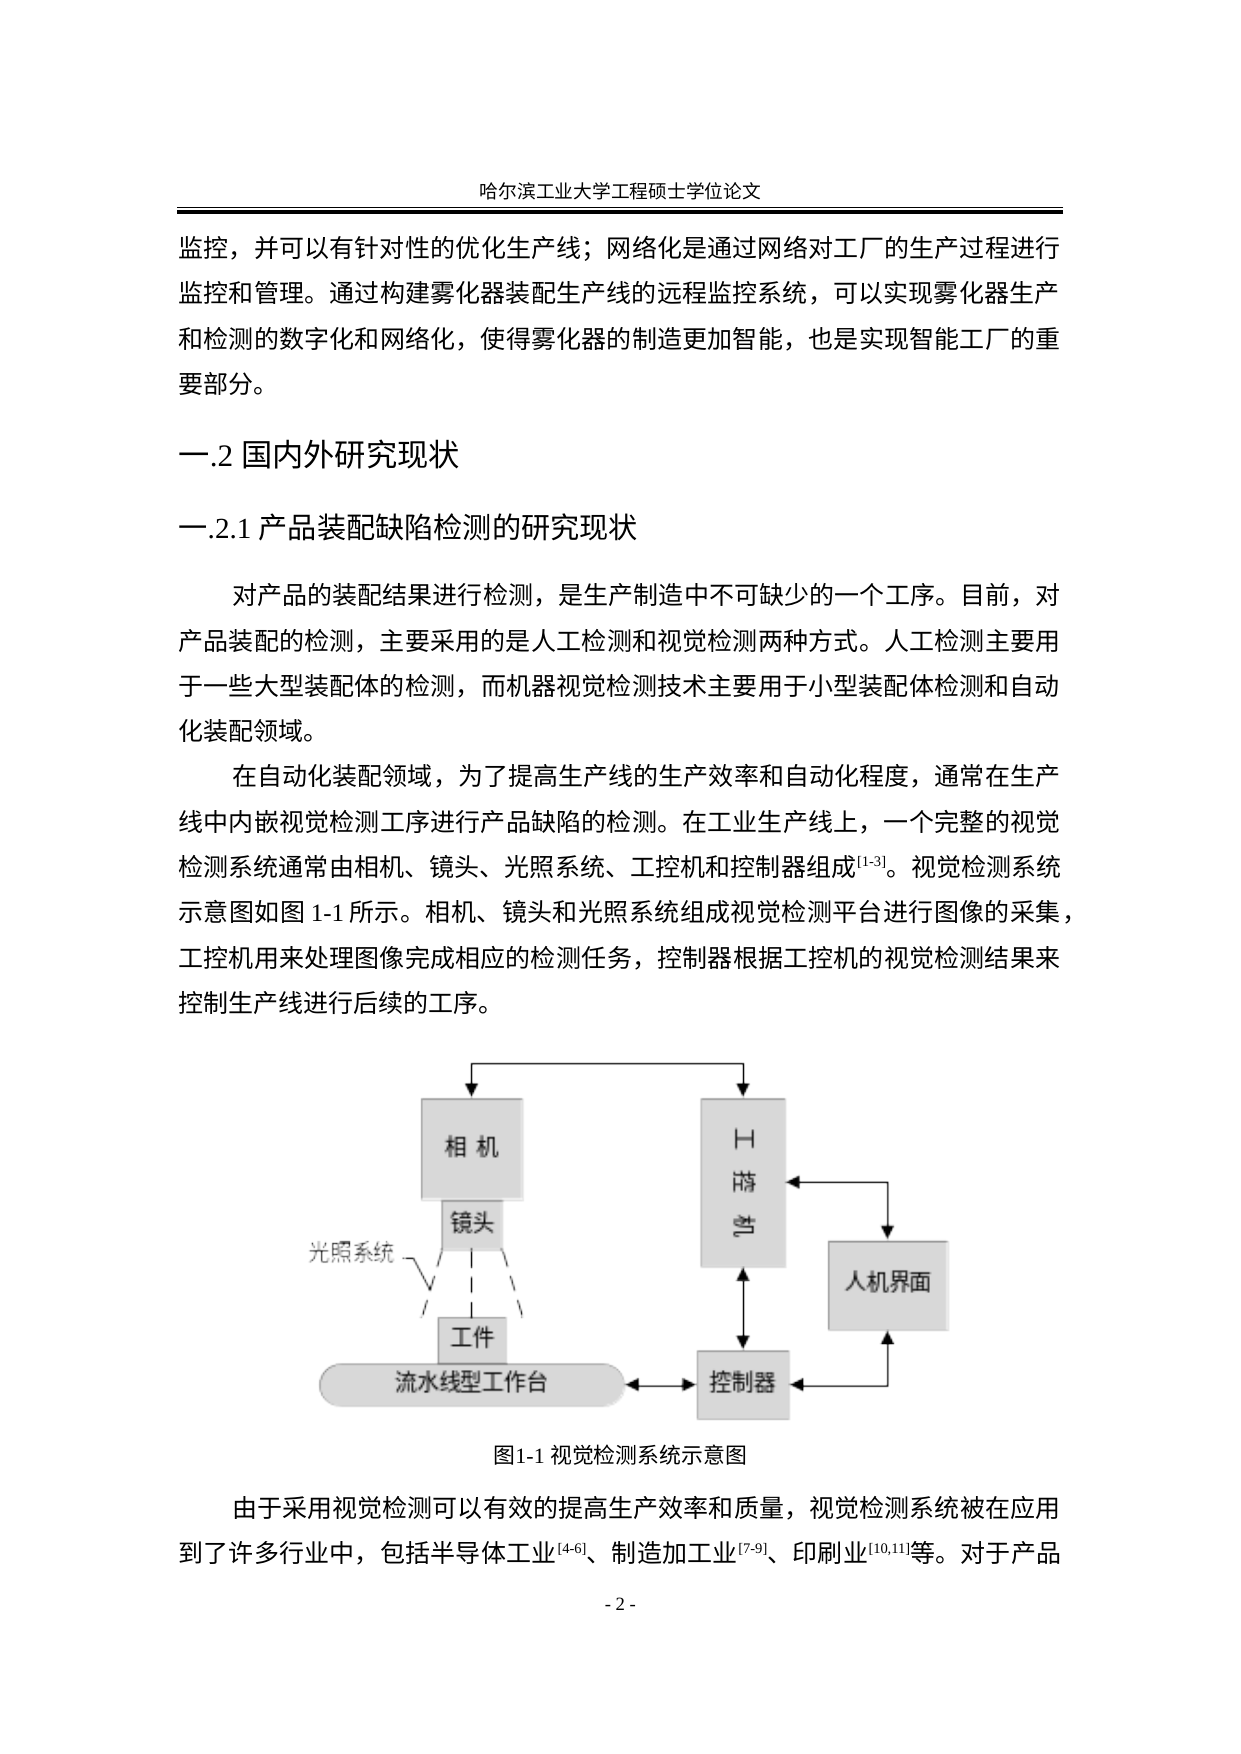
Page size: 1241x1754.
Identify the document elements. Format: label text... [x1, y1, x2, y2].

text 对产品的装配结果进行检测，是生产制造中不可缺少的一个工序。目前，对产品装配的检测，主要采用的是人工检测和视觉检测两种方式。人工检测主要用于一些大型装配体的检测，而机器视觉检测技术主要用于小型装配体检测和自动化装配领域。 [178, 576, 1062, 748]
text 图1-1 视觉检测系统示意图 [178, 1438, 1062, 1470]
subtitle 产品装配缺陷检测的研究现状 [178, 504, 1062, 547]
subtitle 国内外研究现状 [178, 430, 1062, 475]
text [178, 1489, 1062, 1570]
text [178, 228, 1062, 401]
text 在自动化装配领域，为了提高生产线的生产效率和自动化程度，通常在生产线中内嵌视觉检测工序进行产品缺陷的检测。在工业生产线上，一个完整的视觉检测系统通常由相机、镜头、光照系统、工控机和控制器组成[1-3]。视觉检测系统示意图如图1-1所示。相机、镜头和光照系统组成视觉检测平台进行图像的采集，工控机用来处理图像完成相应的检测任务，控制器根据工控机的视觉检测结果来控制生产线进行后续的工序。 [178, 757, 1062, 1020]
